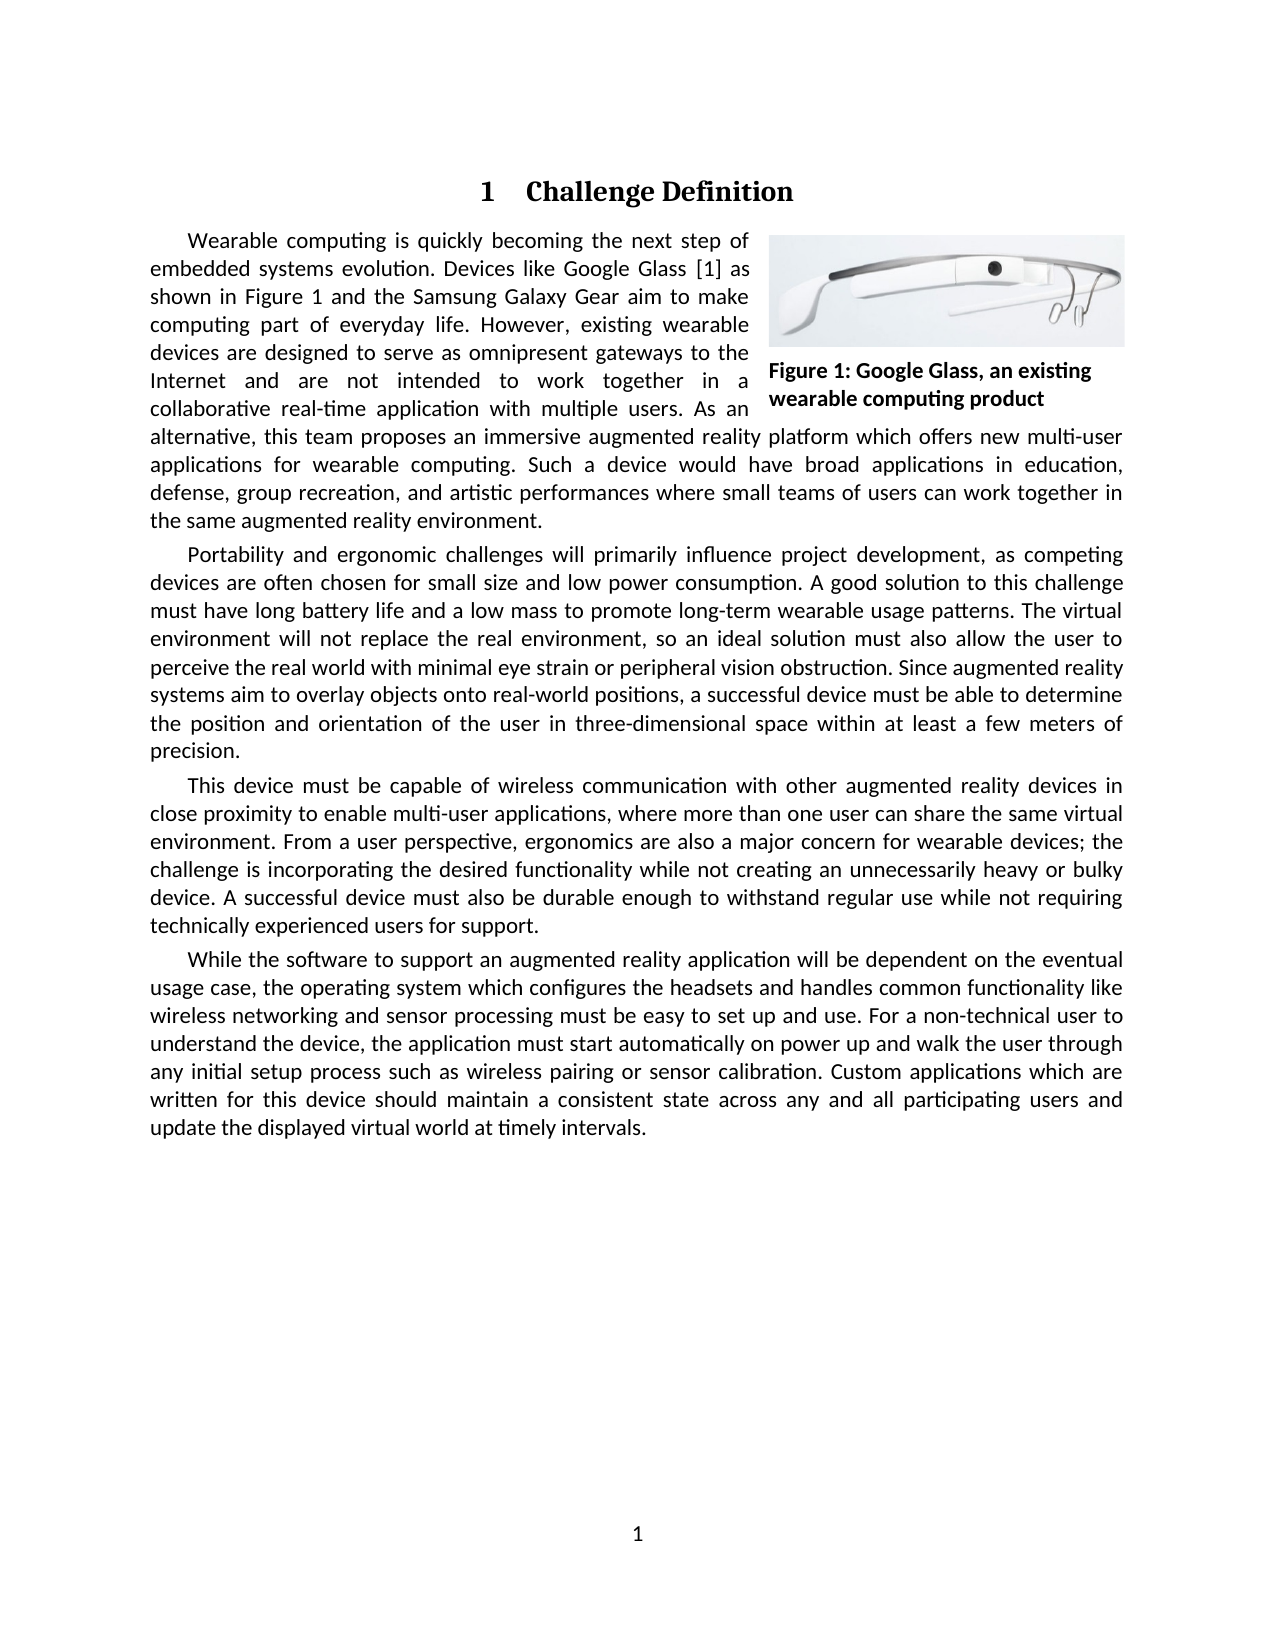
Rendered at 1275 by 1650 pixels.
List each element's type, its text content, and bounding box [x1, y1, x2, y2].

text Wearable computing is quickly becoming the next step of embedded systems evolution. Devices like Google Glass as shown in Figure 1 and the Samsung Galaxy Gear aim to make computing part of everyday life. However, existing wearable devices are designed to serve as omnipresent gateways to the Internet and are not intended to work together in a collaborative real-time application with multiple users. As an alternative, this team proposes an immersive augmented reality platform which offers new multi-user applications for wearable computing. Such a device would have broad applications in education, defense, group recreation, and artistic performances where small teams of users can work together in the same augmented reality environment. [150, 226, 1125, 534]
text This device must be capable of wireless communication with other augmented reality devices in close proximity to enable multi-user applications, where more than one user can share the same virtual environment. From a user perspective, ergonomics are also a major concern for wearable devices; the challenge is incorporating the desired functionality while not creating an unnecessarily heavy or bulky device. A successful device must also be durable enough to withstand regular use while not requiring technically experienced users for support. [150, 771, 1125, 939]
picture [768, 235, 1125, 347]
text While the software to support an augmented reality application will be dependent on the eventual usage case, the operating system which configures the headsets and handles common functionality like wireless networking and sensor processing must be easy to set up and use. For a non-technical user to understand the device, the application must start automatically on power up and walk the user through any initial setup process such as wireless pairing or sensor calibration. Custom applications which are written for this device should maintain a consistent state across any and all participating users and update the displayed virtual world at timely intervals. [150, 945, 1125, 1141]
text Portability and ergonomic challenges will primarily influence project development, as competing devices are often chosen for small size and low power consumption. A good solution to this challenge must have long battery life and a low mass to promote long-term wearable usage patterns. The virtual environment will not replace the real environment, so an ideal solution must also allow the user to perceive the real world with minimal eye strain or peripheral vision obstruction. Since augmented reality systems aim to overlay objects onto real-world positions, a successful device must be able to determine the position and orientation of the user in three-dimensional space within at least a few meters of precision. [150, 541, 1125, 765]
subtitle Challenge Definition [150, 175, 1125, 208]
